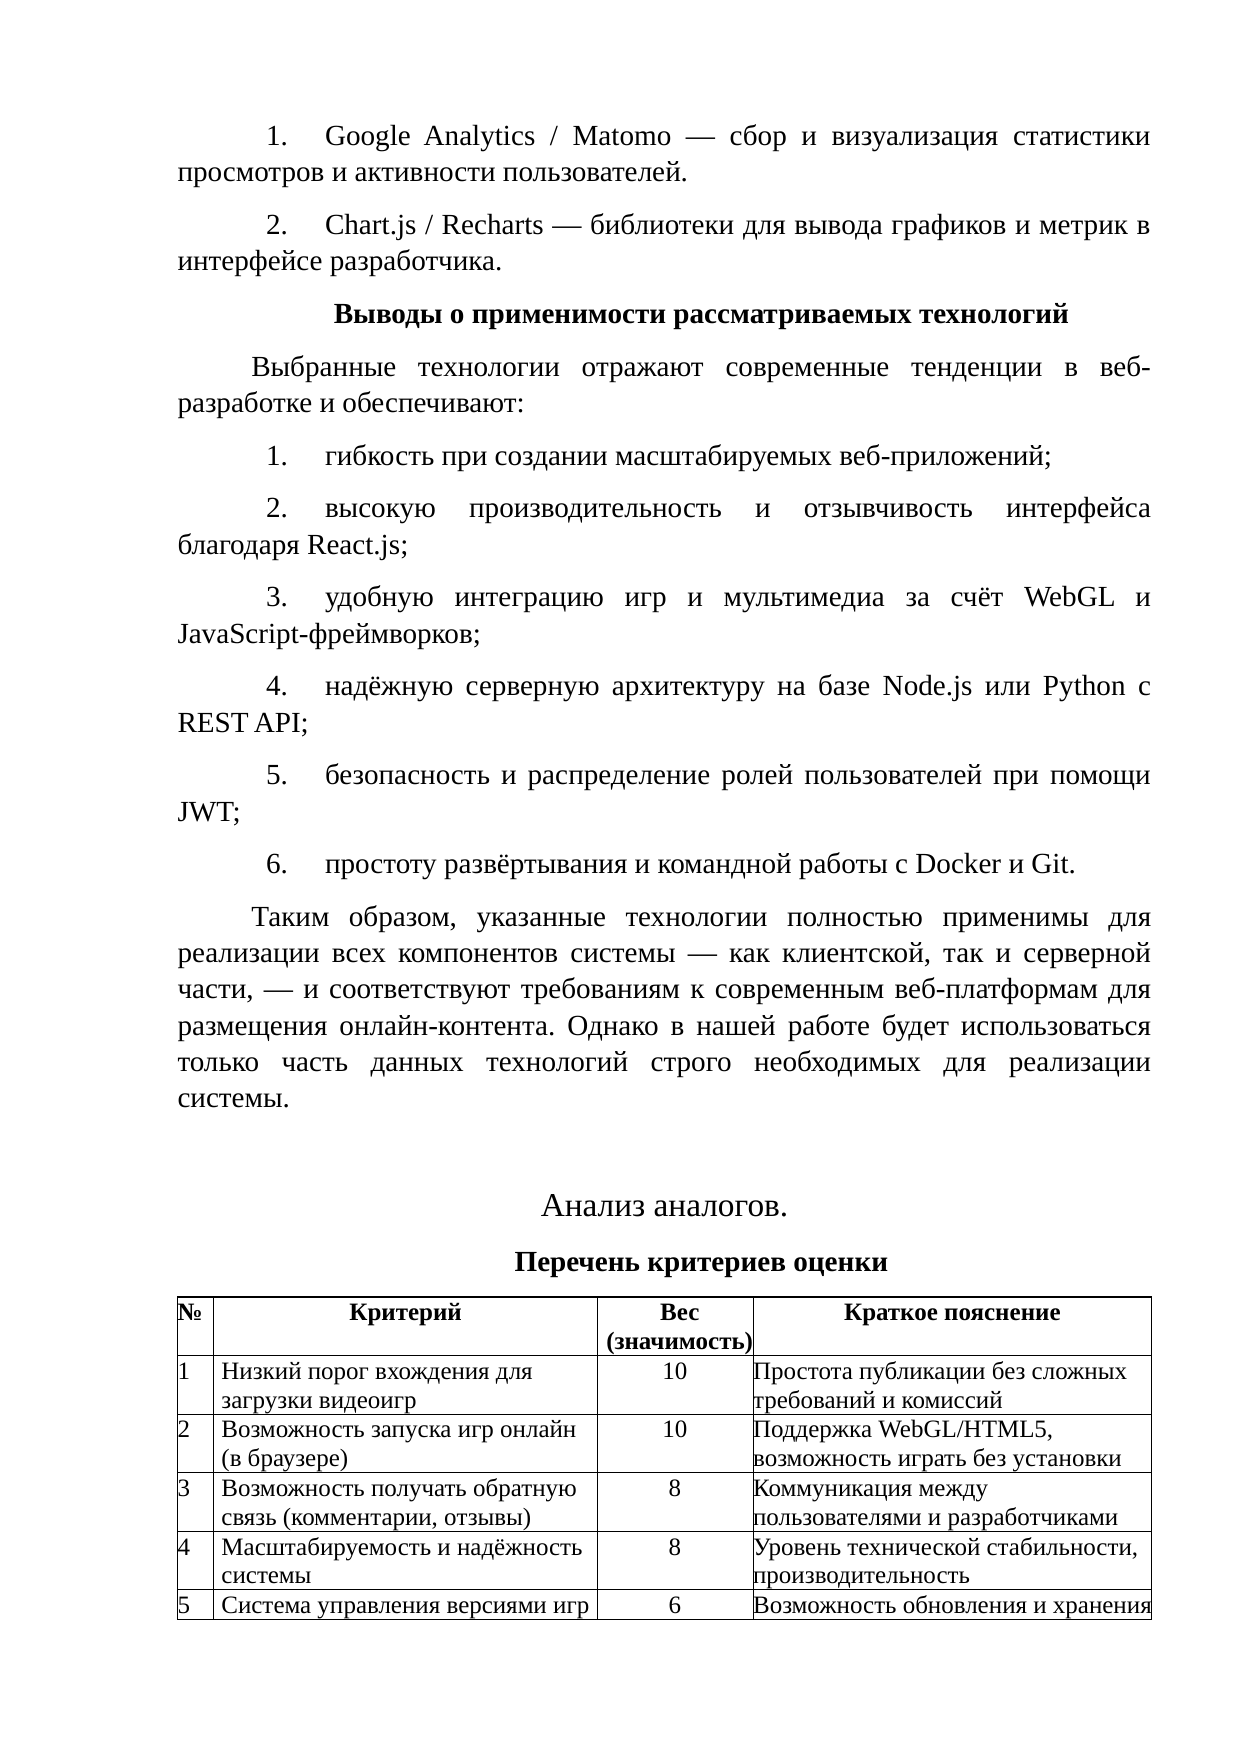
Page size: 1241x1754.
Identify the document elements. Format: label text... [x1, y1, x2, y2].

table_cell 10 [598, 1415, 753, 1472]
table_cell Низкий порог вхождения для загрузки видеоигр [214, 1356, 597, 1413]
text Таким образом, указанные технологии полностью применимы для реализации всех компонентов системы — как клиентской, так и серверной части, — и соответствуют требованиям к современным веб-платформам для размещения онлайн-контента. Однако в нашей работе будет использоваться только часть данных технологий строго необходимых для реализации системы. [177, 899, 1152, 1113]
table_cell 10 [598, 1356, 753, 1413]
list удобную интеграцию игр и мультимедиа за счёт WebGL и JavaScript-фреймворков; [177, 579, 1152, 649]
table_cell Поддержка WebGL/HTML5, возможность играть без установки [754, 1415, 1151, 1472]
table_header № [178, 1298, 213, 1355]
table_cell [754, 1590, 1151, 1619]
text Выбранные технологии отражают современные тенденции в веб-разработке и обеспечивают: [177, 349, 1152, 418]
table_header Краткое пояснение [754, 1298, 1151, 1355]
list высокую производительность и отзывчивость интерфейса благодаря React.js; [177, 491, 1152, 560]
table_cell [214, 1590, 597, 1619]
table_cell Возможность получать обратную связь (комментарии, отзывы) [214, 1473, 597, 1531]
list Google Analytics / Matomo — сбор и визуализация статистики просмотров и активности пользователей. [177, 118, 1152, 188]
list Chart.js / Recharts — библиотеки для вывода графиков и метрик в интерфейсе разработчика. [177, 207, 1152, 277]
text Выводы о применимости рассматриваемых технологий [177, 296, 1152, 329]
table_header Вес (значимость) [598, 1298, 753, 1355]
table_cell 5 [178, 1590, 213, 1619]
table_cell 6 [598, 1590, 753, 1619]
table_cell Возможность запуска игр онлайн (в браузере) [214, 1415, 597, 1472]
table_cell 4 [178, 1532, 213, 1589]
table_cell 2 [178, 1415, 213, 1472]
text Анализ аналогов. [177, 1186, 1152, 1224]
table_cell 8 [598, 1473, 753, 1531]
table_header Критерий [214, 1298, 597, 1355]
list простоту развёртывания и командной работы с Docker и Git. [177, 846, 1152, 880]
list безопасность и распределение ролей пользователей при помощи JWT; [177, 757, 1152, 827]
table_cell Коммуникация между пользователями и разработчиками [754, 1473, 1151, 1531]
table_cell Масштабируемость и надёжность системы [214, 1532, 597, 1589]
table_cell 8 [598, 1532, 753, 1589]
table_cell Уровень технической стабильности, производительность [754, 1532, 1151, 1589]
list гибкость при создании масштабируемых веб-приложений; [177, 438, 1152, 471]
table_cell Простота публикации без сложных требований и комиссий [754, 1356, 1151, 1413]
list надёжную серверную архитектуру на базе Node.js или Python с REST API; [177, 668, 1152, 738]
text Перечень критериев оценки [177, 1244, 1152, 1277]
table_cell 3 [178, 1473, 213, 1531]
table_cell 1 [178, 1356, 213, 1413]
